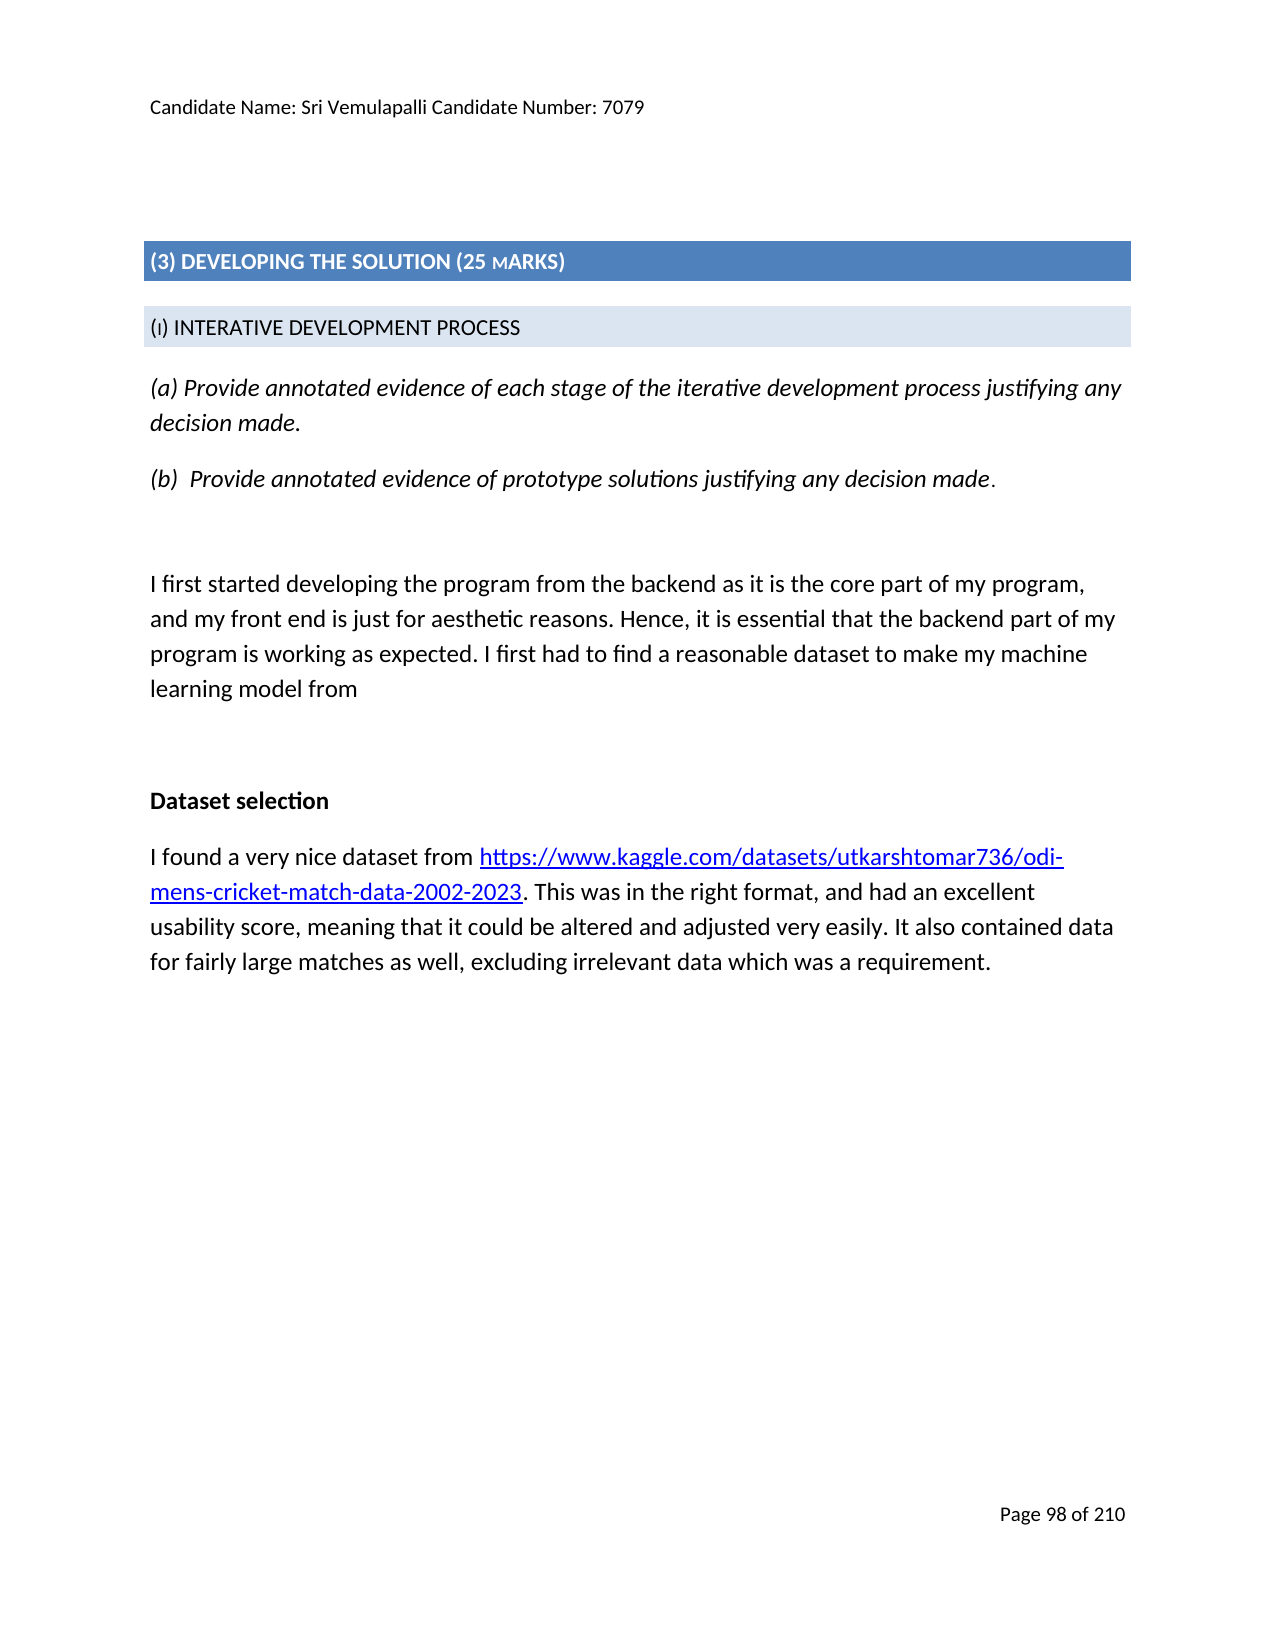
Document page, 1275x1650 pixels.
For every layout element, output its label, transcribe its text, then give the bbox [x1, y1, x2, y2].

subtitle (i) INTERATIVE DEVELOPMENT PROCESS [150, 313, 1125, 341]
text (a) Provide annotated evidence of each stage of the iterative development process justifying any decision made. [150, 372, 1125, 437]
subtitle (3) DEVELOPING THE SOLUTION (25 mARKS) [150, 247, 1125, 275]
text (b) Provide annotated evidence of prototype solutions justifying any decision made. [150, 463, 1125, 493]
text Dataset selection [150, 785, 1125, 816]
text I first started developing the program from the backend as it is the core part of my program, and my front end is just for aesthetic reasons. Hence, it is essential that the backend part of my program is working as expected. I first had to find a reasonable dataset to make my machine learning model from [150, 568, 1125, 704]
text I found a very nice dataset from https://www.kaggle.com/datasets/utkarshtomar736/odi-mens-cricket-match-data-2002-2023. This was in the right format, and had an excellent usability score, meaning that it could be altered and adjusted very easily. It also contained data for fairly large matches as well, excluding irrelevant data which was a requirement. [150, 841, 1125, 977]
